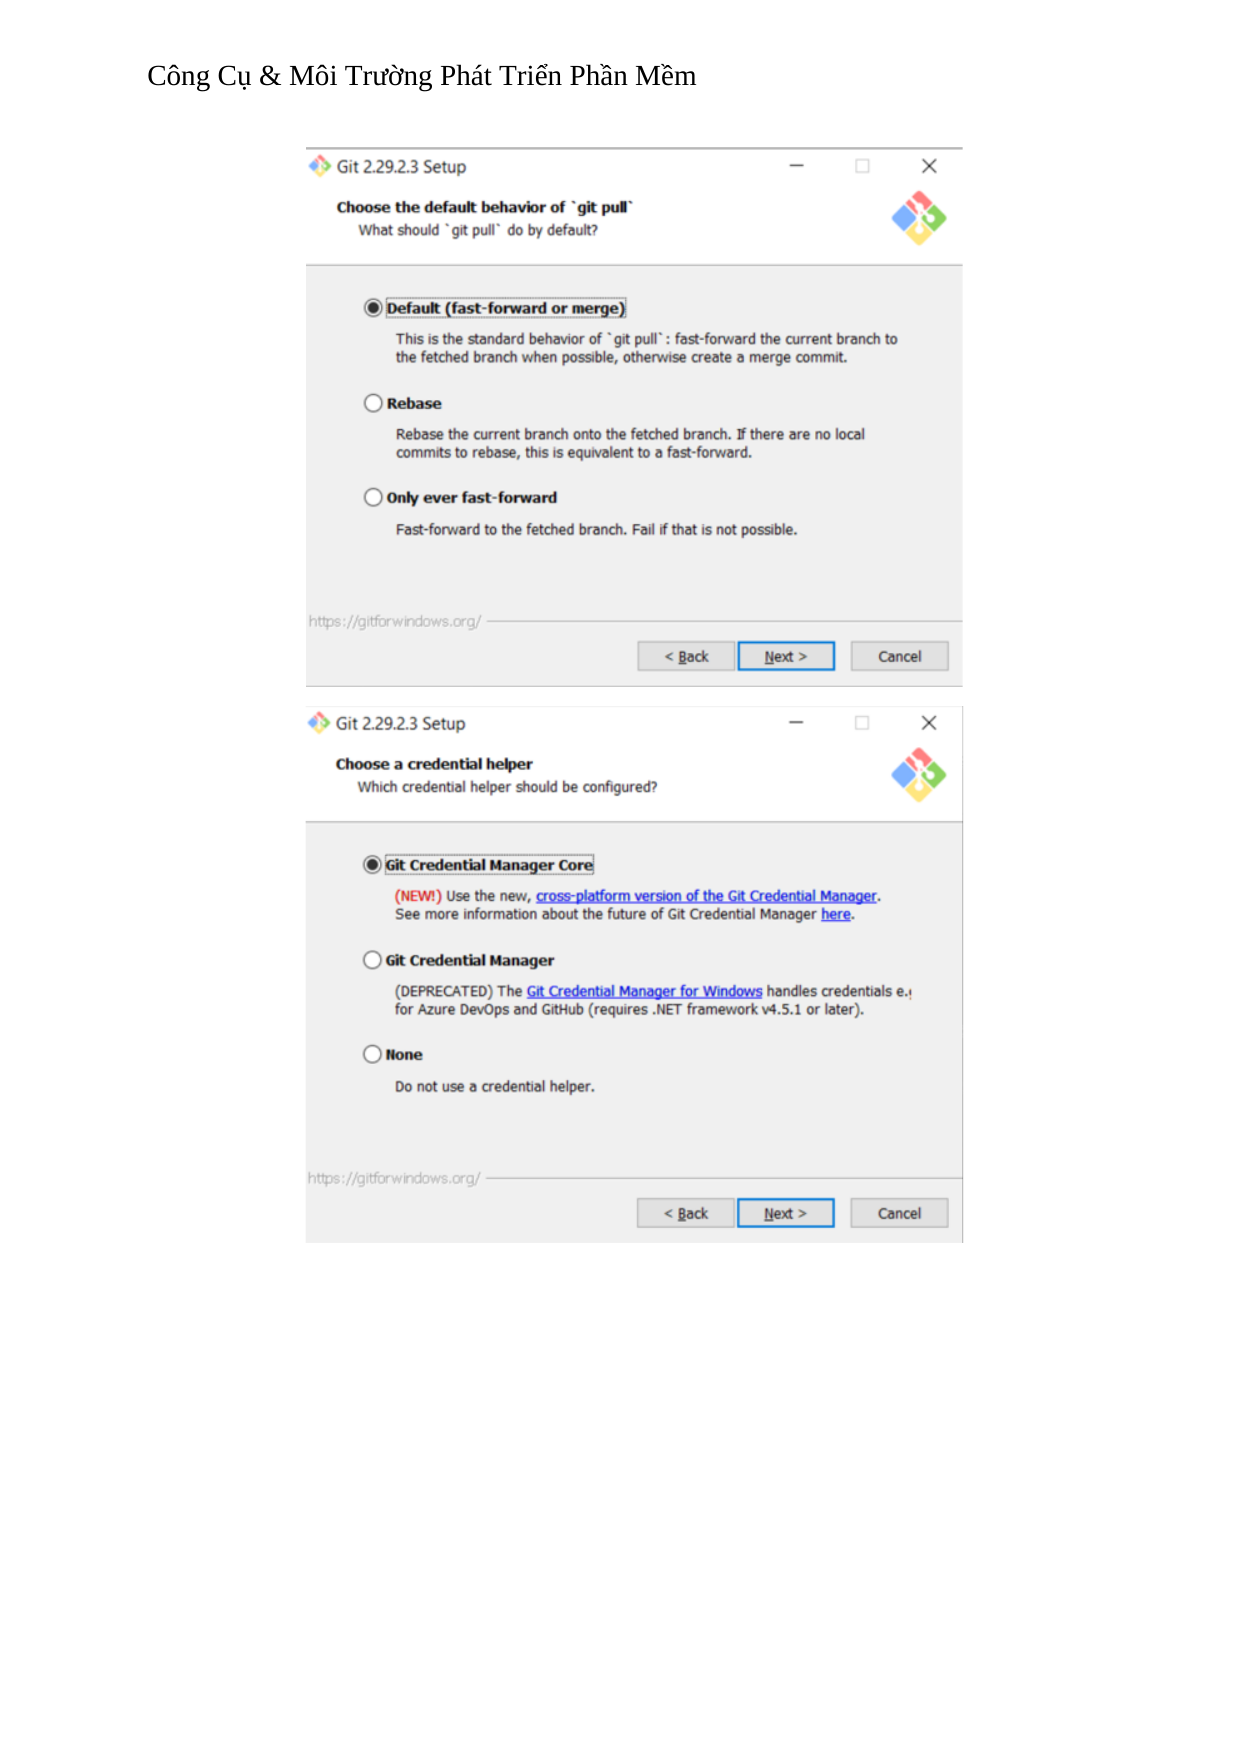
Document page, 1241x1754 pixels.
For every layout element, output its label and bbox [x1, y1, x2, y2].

picture [306, 147, 963, 687]
picture [305, 706, 964, 1243]
